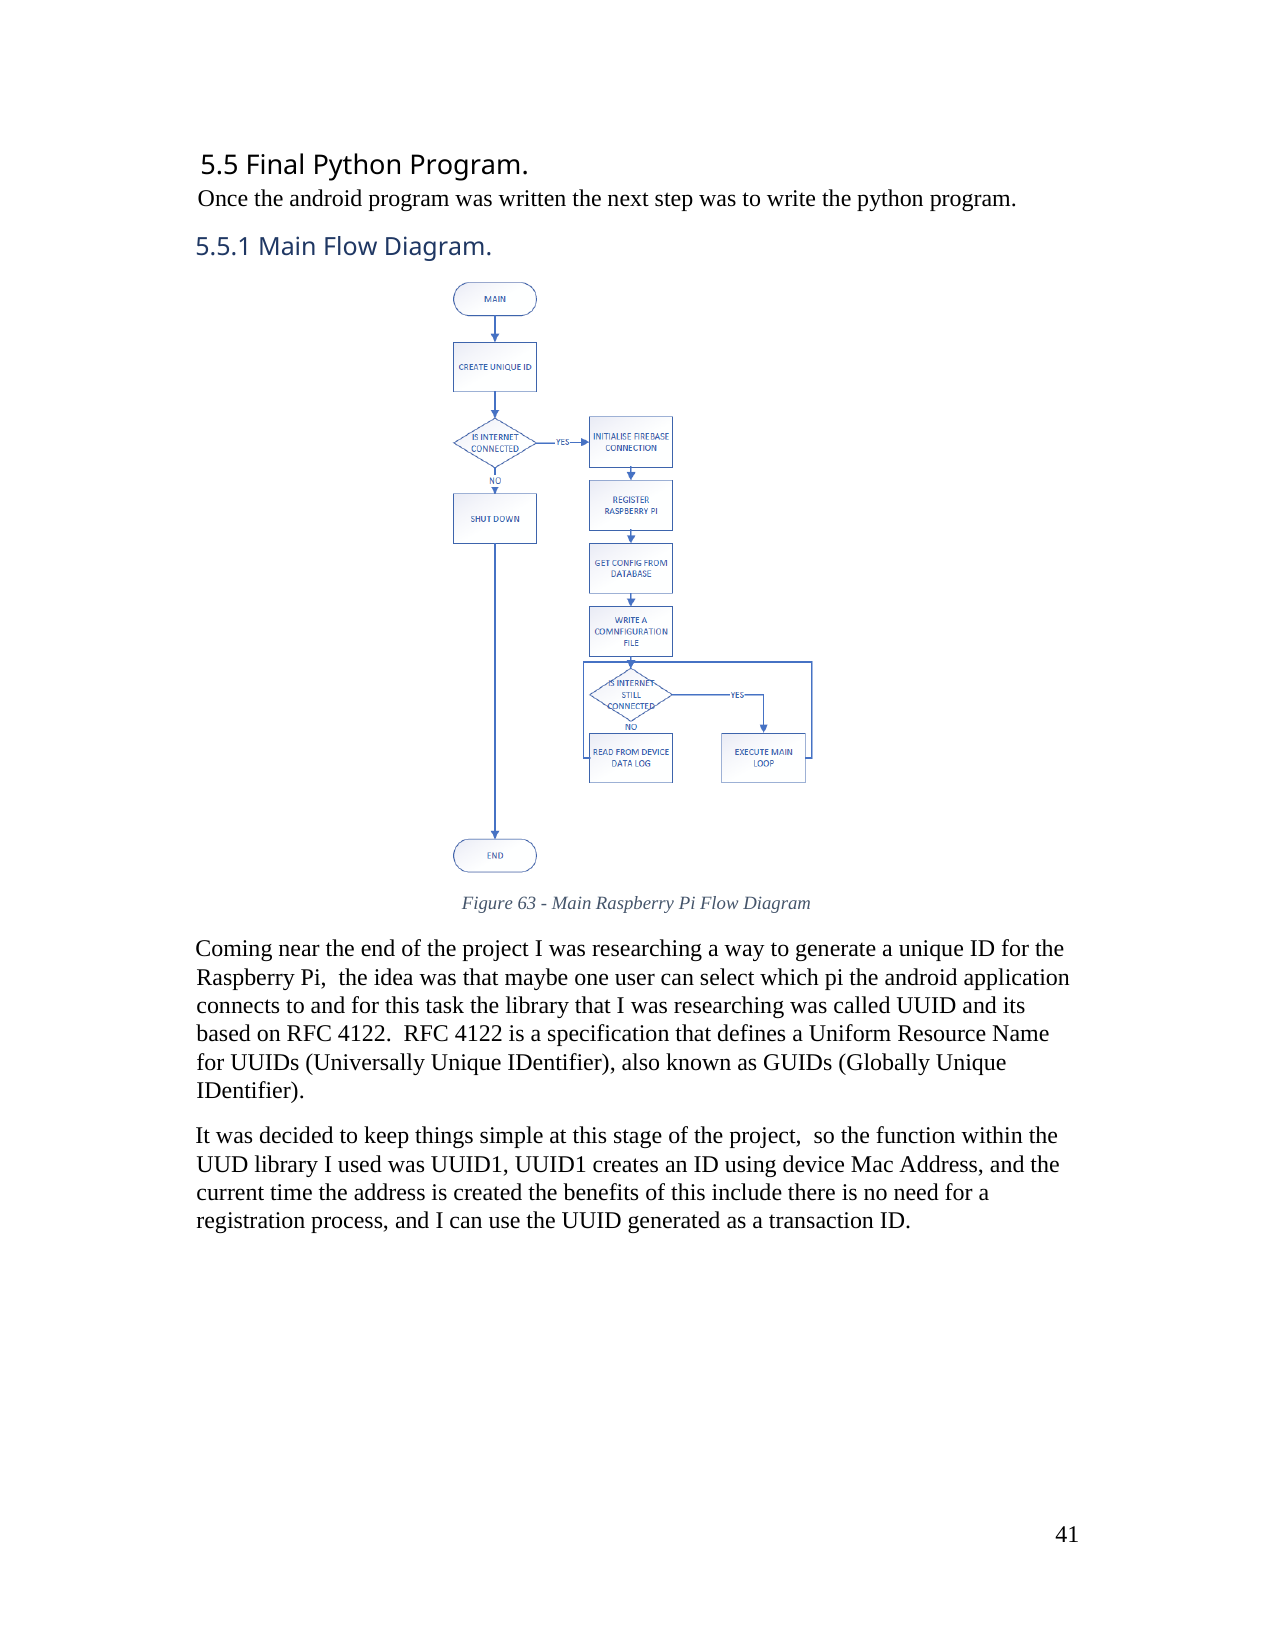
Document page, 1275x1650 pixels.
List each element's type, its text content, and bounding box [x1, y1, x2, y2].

text Coming near the end of the project I was researching a way to generate a unique ID for the Raspberry Pi, the idea was that maybe one user can select which pi the android application connects to and for this task the library that I was researching was called UUID and its based on RFC 4122. RFC 4122 is a specification that defines a Uniform Resource Name for UUIDs (Universally Unique IDentifier), also known as GUIDs (Globally Unique IDentifier). [195, 934, 1079, 1104]
text It was decided to keep things simple at this stage of the project, so the function within the UUD library I used was UUID1, UUID1 creates an ID using device Mac Address, and the current time the address is created the benefits of this include there is no need for a registration process, and I can use the UUID generated as a transaction ID. [195, 1121, 1079, 1234]
picture [410, 263, 886, 875]
subtitle 5.5 Final Python Program. [195, 146, 1079, 182]
subtitle 5.5.1 Main Flow Diagram. [195, 228, 1079, 262]
text Once the android program was written the next step was to write the python program. [197, 183, 1098, 211]
